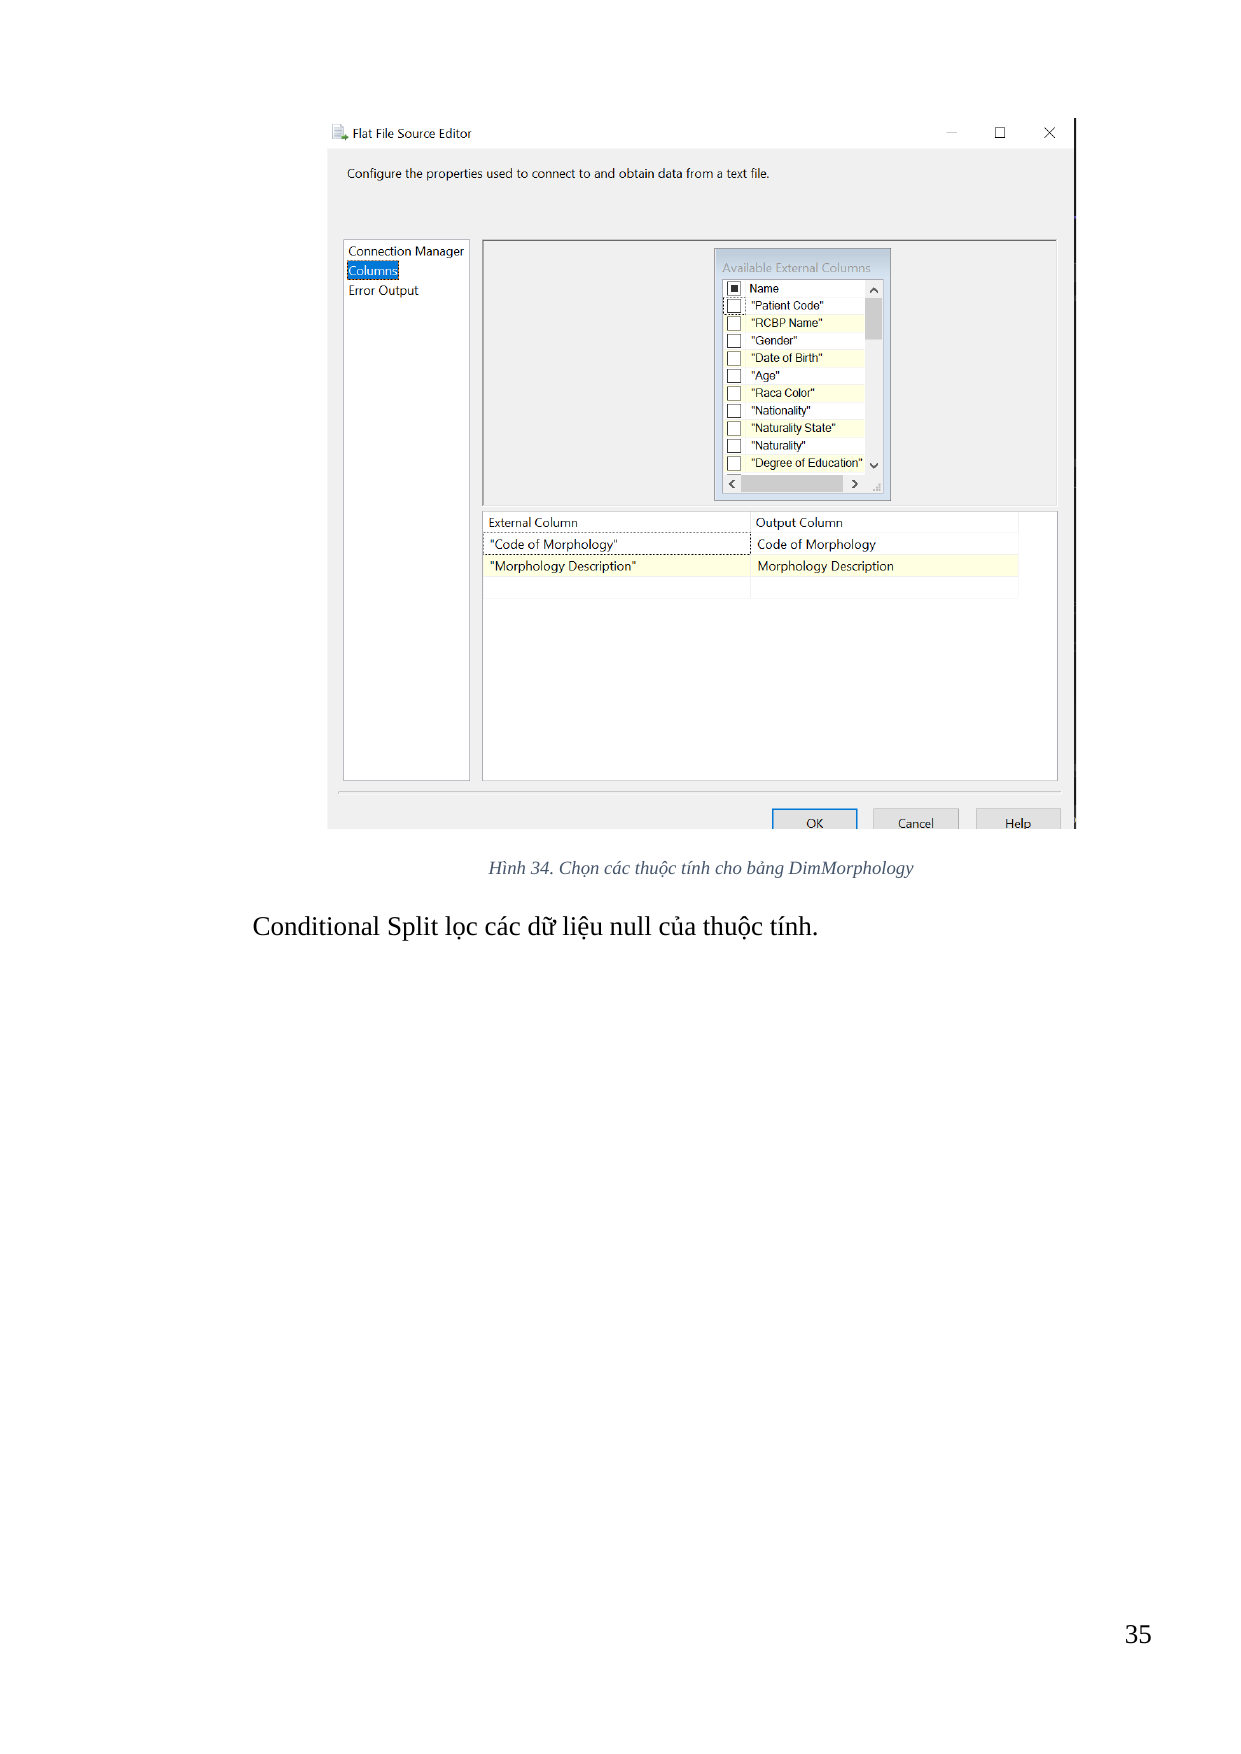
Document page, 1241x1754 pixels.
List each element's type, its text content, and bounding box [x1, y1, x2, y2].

text Conditional Split lọc các dữ liệu null của thuộc tính. [252, 910, 1152, 941]
picture [327, 118, 1077, 829]
text Hình 34. Chọn các thuộc tính cho bảng DimMorphology [252, 857, 1152, 878]
